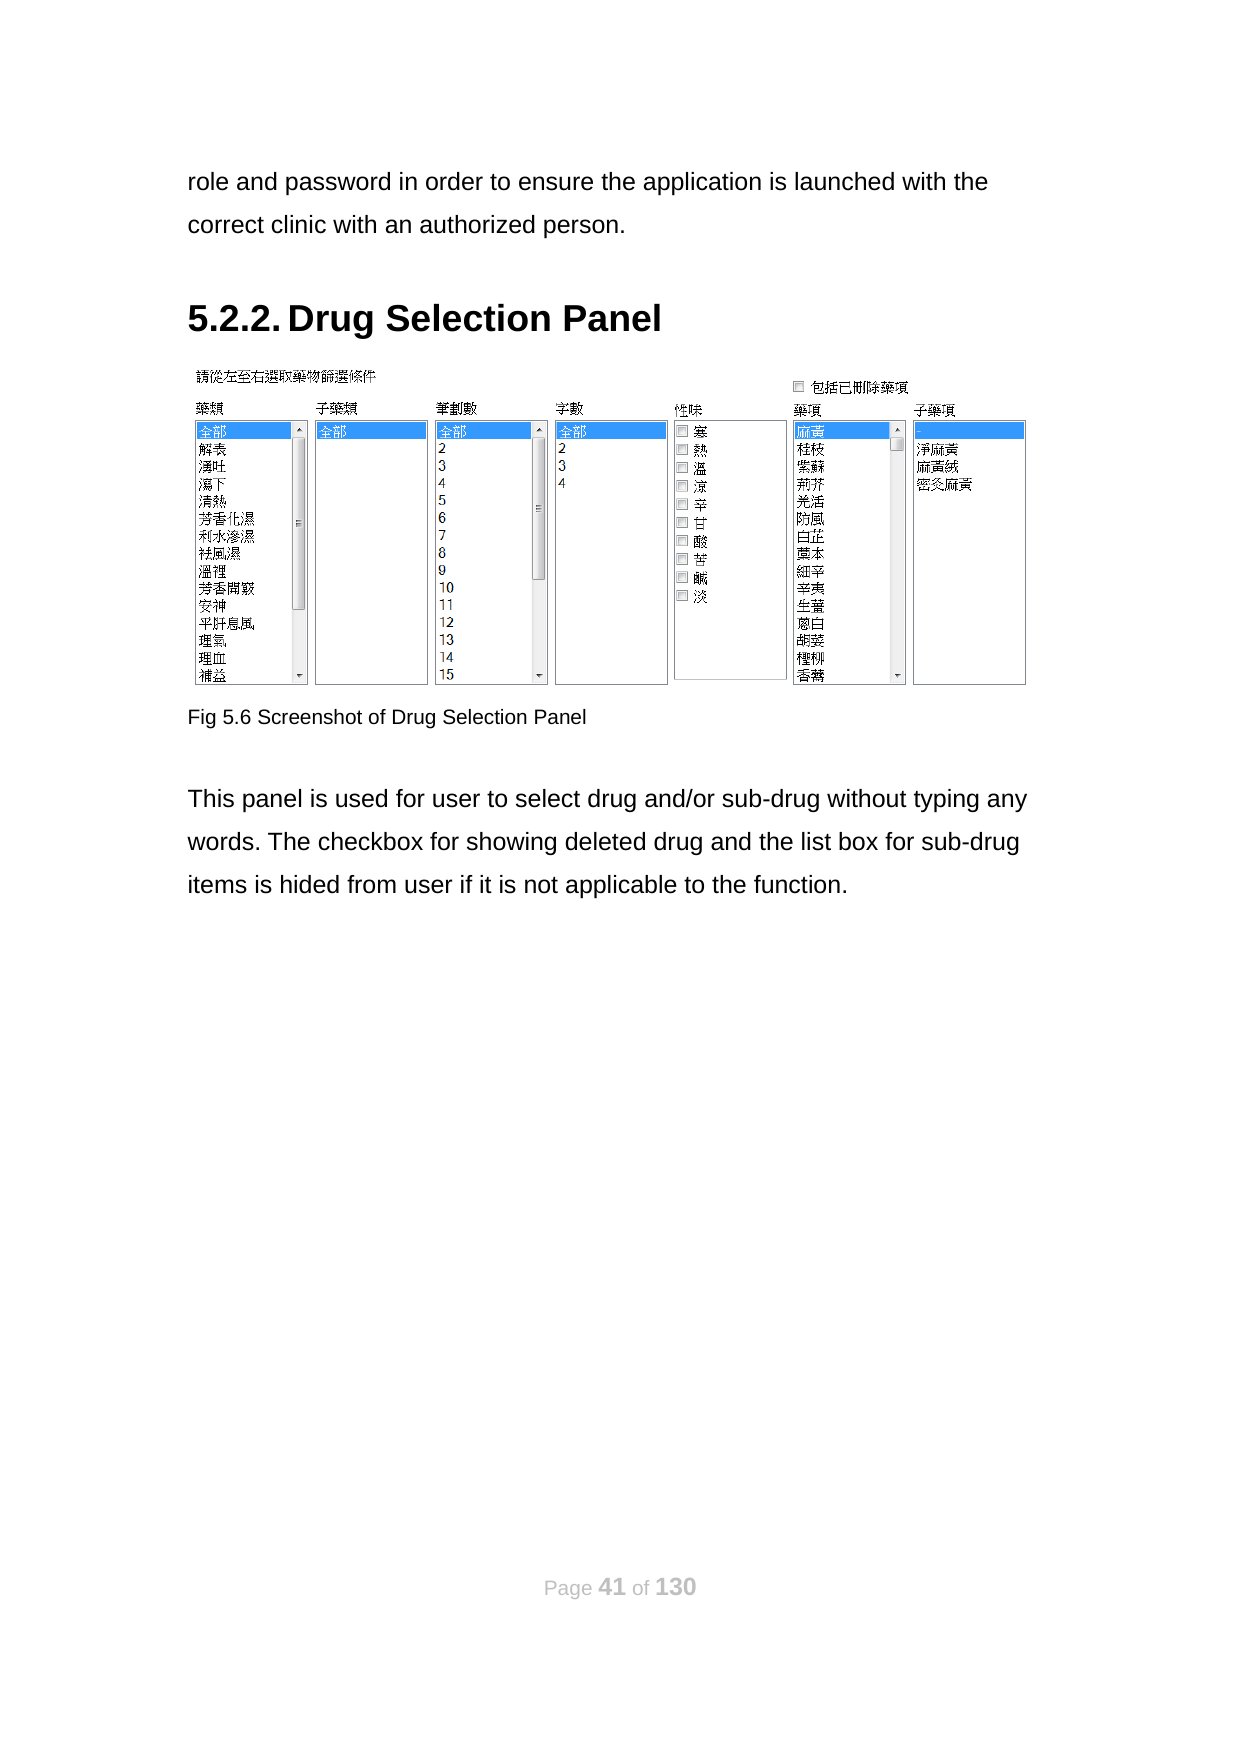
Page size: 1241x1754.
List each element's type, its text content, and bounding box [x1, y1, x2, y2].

text Fig . Screenshot of Drug Selection Panel [187, 705, 1053, 729]
subtitle Drug Selection Panel [187, 296, 1053, 339]
picture [187, 361, 1039, 691]
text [187, 167, 1053, 239]
text This panel is used for user to select drug and/or sub-drug without typing any words. The checkbox for showing deleted drug and the list box for sub-drug items is hided from user if it is not applicable to the function. [187, 784, 1053, 899]
